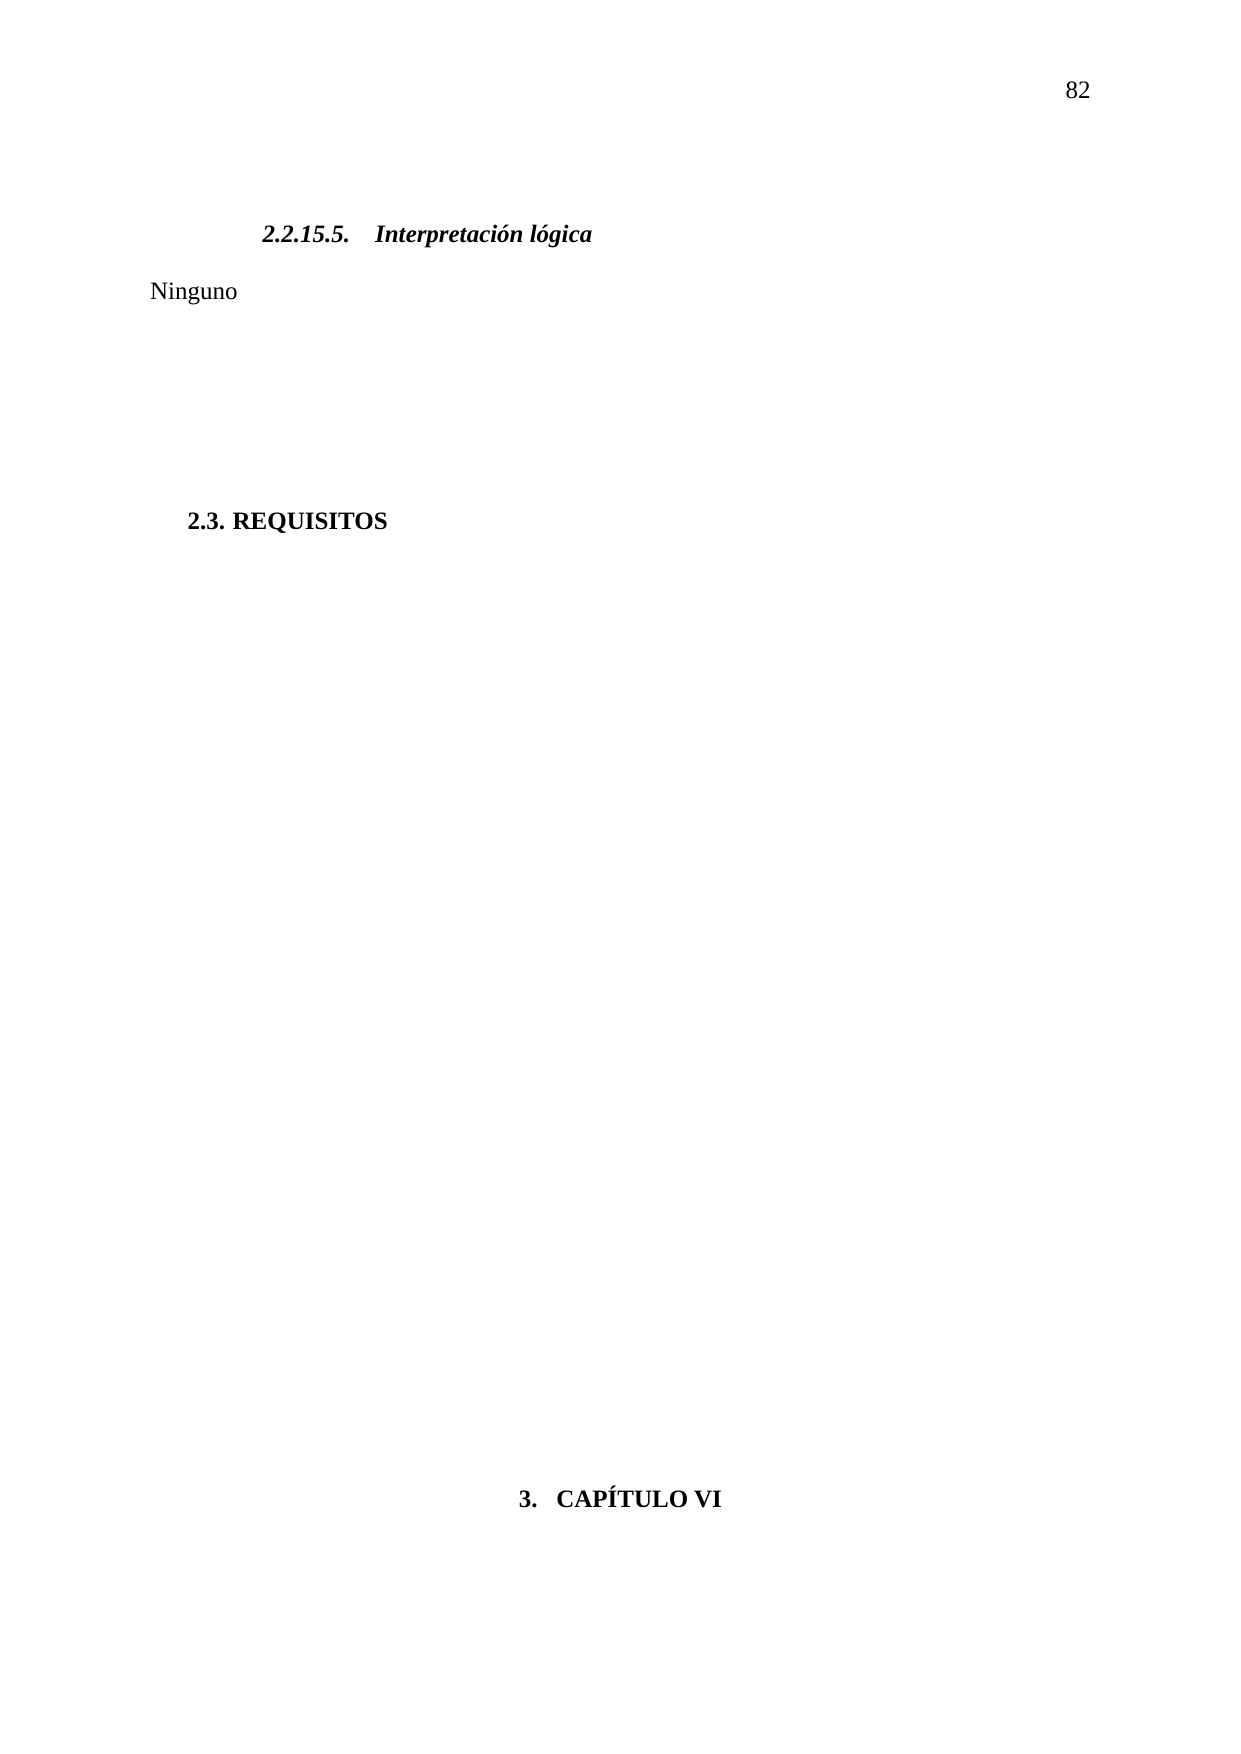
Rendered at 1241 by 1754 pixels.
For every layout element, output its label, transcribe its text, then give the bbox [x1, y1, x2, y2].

text Ninguno [150, 276, 1090, 305]
subtitle Interpretación lógica [262, 219, 1090, 247]
subtitle REQUISITOS [187, 506, 1090, 535]
subtitle CAPÍTULO VI [150, 1484, 1090, 1512]
